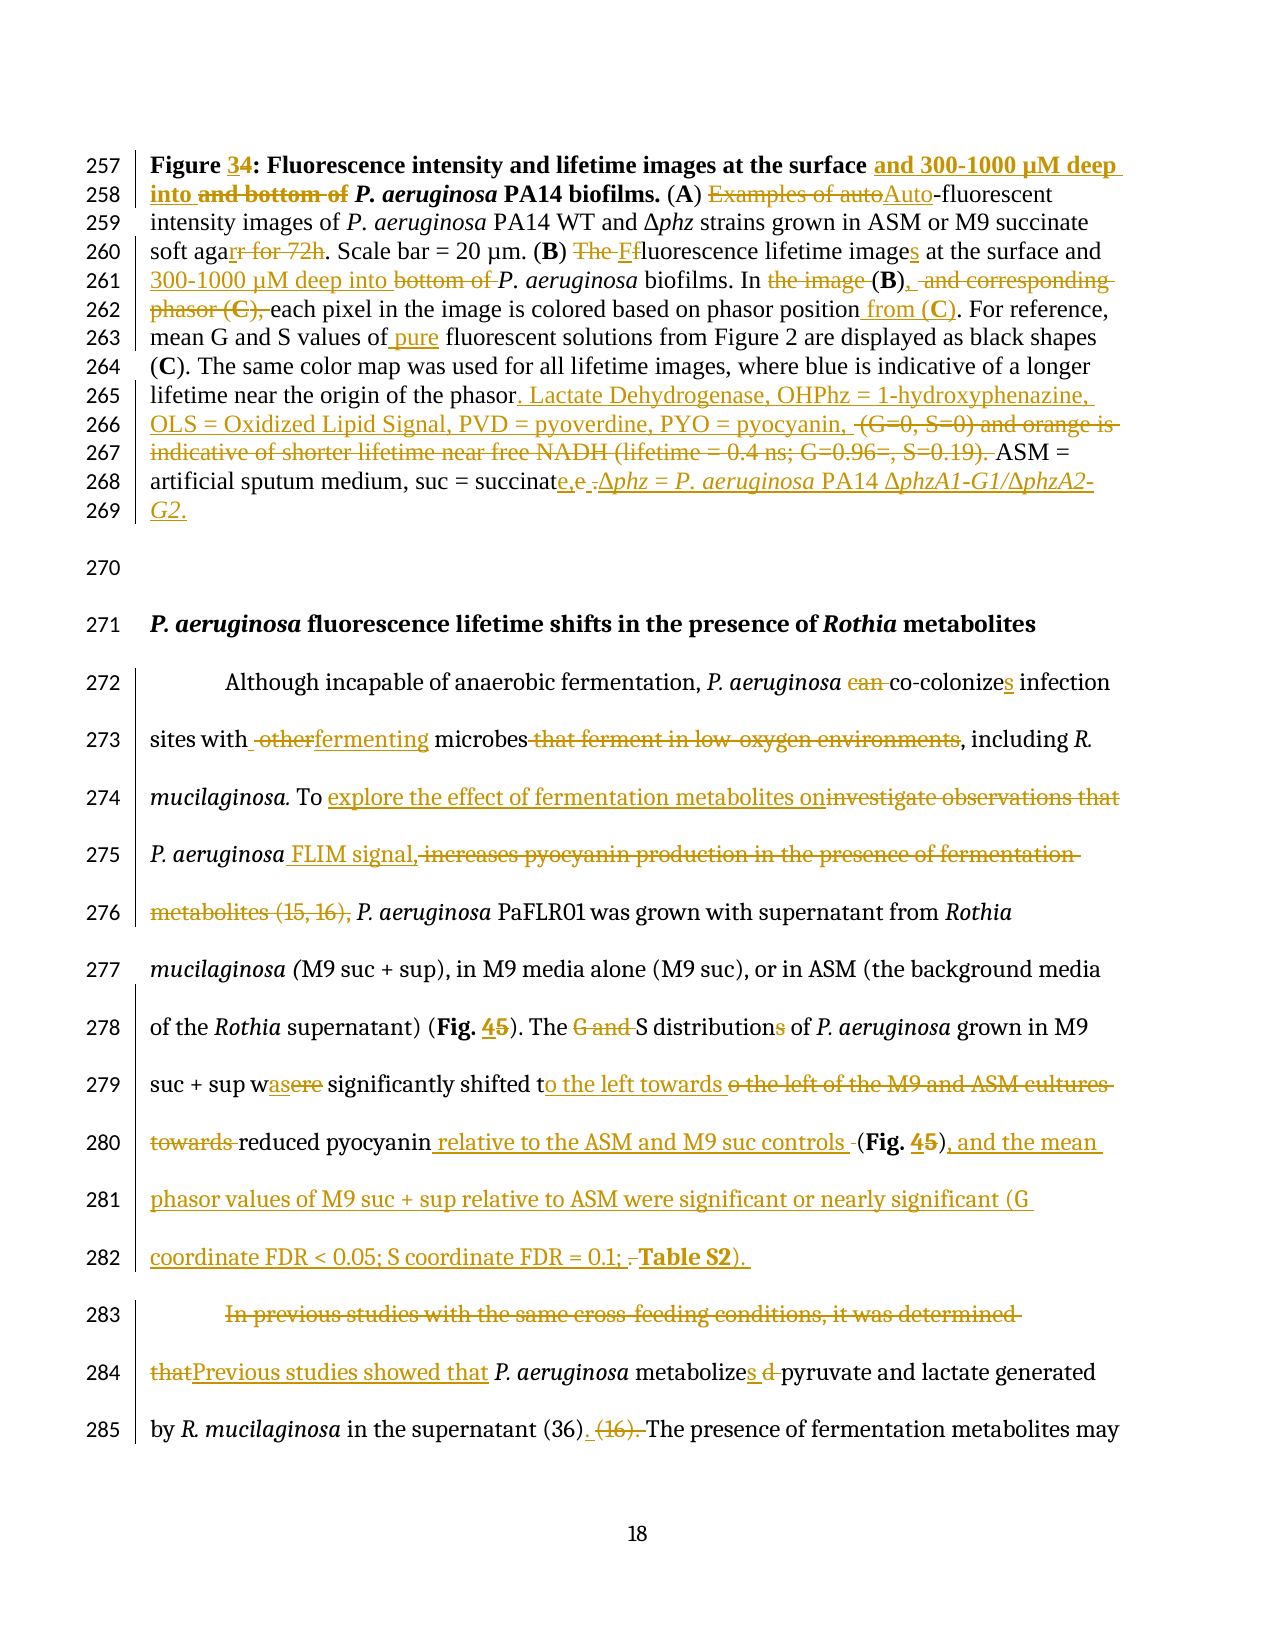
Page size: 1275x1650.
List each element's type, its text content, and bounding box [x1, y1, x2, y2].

text Figure : Fluorescence intensity and lifetime images at the surface P. aeruginosa PA14 biofilms. (A) -fluorescent intensity images of P. aeruginosa PA14 WT and ∆phz strains grown in ASM or M9 succinate soft aga. Scale bar = 20 µm. (B) luorescence lifetime image at the surface and P. aeruginosa biofilms. In (B)each pixel in the image is colored based on phasor position. For reference, mean G and S values of fluorescent solutions from Figure 2 are displayed as black shapes (C). The same color map was used for all lifetime images, where blue is indicative of a longer lifetime near the origin of the phasorASM = artificial sputum medium, suc = succinat [150, 150, 1125, 524]
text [150, 1300, 1125, 1444]
text Although incapable of anaerobic fermentation, P. aeruginosa co-colonize infection sites with microbes, including R. mucilaginosa. To P. aeruginosa P. aeruginosa PaFLR01 was grown with supernatant from Rothia mucilaginosa (M9 suc + sup), in M9 media alone (M9 suc), or in ASM (the background media of the Rothia supernatant) (Fig. ). The S distribution of P. aeruginosa grown in M9 suc + sup w significantly shifted treduced pyocyanin(Fig. ) [150, 668, 1125, 1272]
text P. aeruginosa fluorescence lifetime shifts in the presence of Rothia metabolites [150, 610, 1125, 639]
